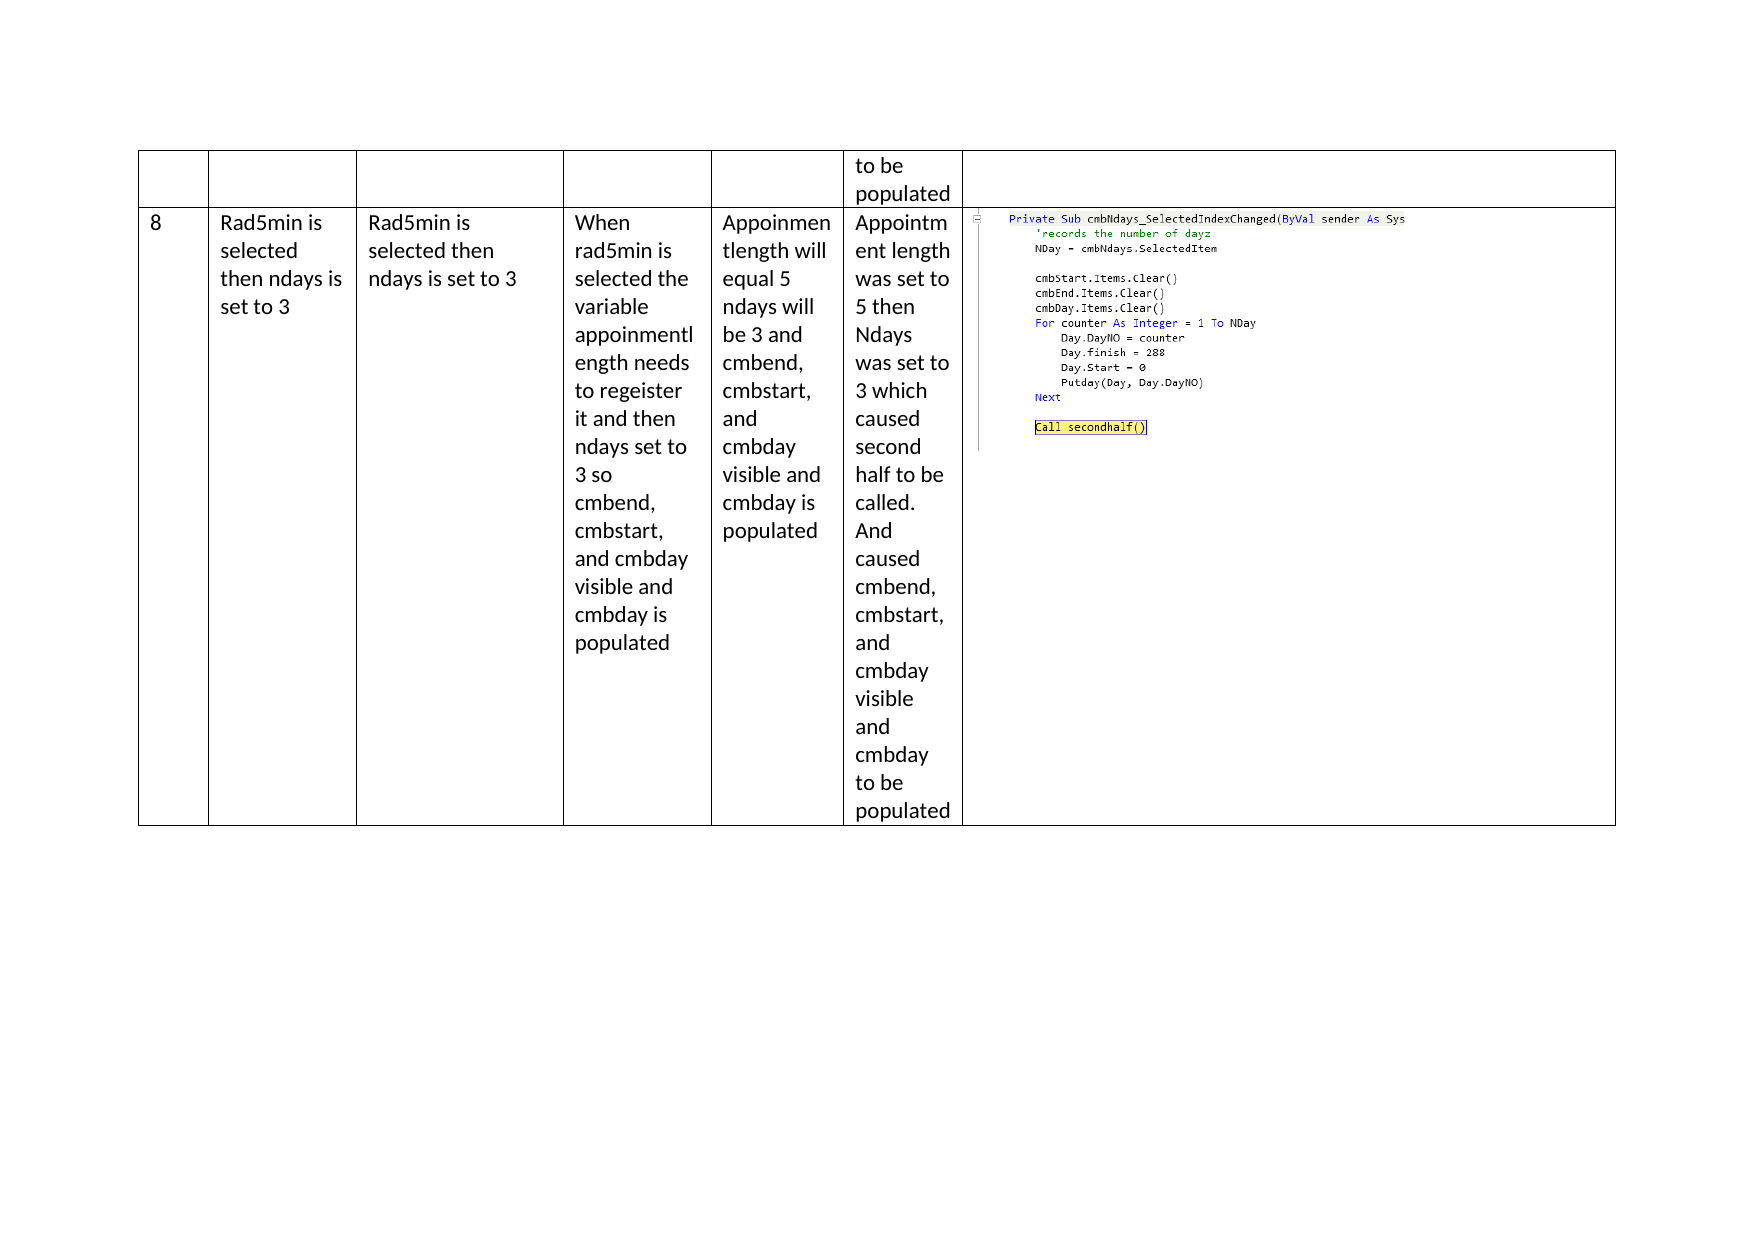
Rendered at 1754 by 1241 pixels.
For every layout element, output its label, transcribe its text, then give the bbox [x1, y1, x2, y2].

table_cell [357, 151, 563, 207]
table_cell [564, 151, 711, 207]
table_cell When rad5min is selected the variable appoinmentlength needs to regeister it and then ndays set to 3 so cmbend, cmbstart, and cmbday visible and cmbday is populated [564, 208, 711, 824]
table_cell 7 [139, 151, 208, 207]
table_cell Appoinmentlength will equal 5 ndays will be 3 and cmbend, cmbstart, and cmbday visible and cmbday is populated [712, 208, 843, 824]
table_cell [209, 151, 356, 207]
table_cell Appointment length was set to 5 then Ndays was set to 3 which caused second half to be called. And caused cmbend, cmbstart, and cmbday visible and cmbday to be populated [844, 208, 962, 824]
picture [973, 208, 1405, 451]
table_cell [844, 151, 962, 207]
table_cell Rad5min is selected then ndays is set to 3 [209, 208, 356, 824]
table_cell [712, 151, 843, 207]
table_cell 8 [139, 208, 208, 824]
table_cell [963, 151, 1615, 207]
table_cell Rad5min is selected then ndays is set to 3 [357, 208, 563, 824]
table_cell [963, 208, 1615, 824]
